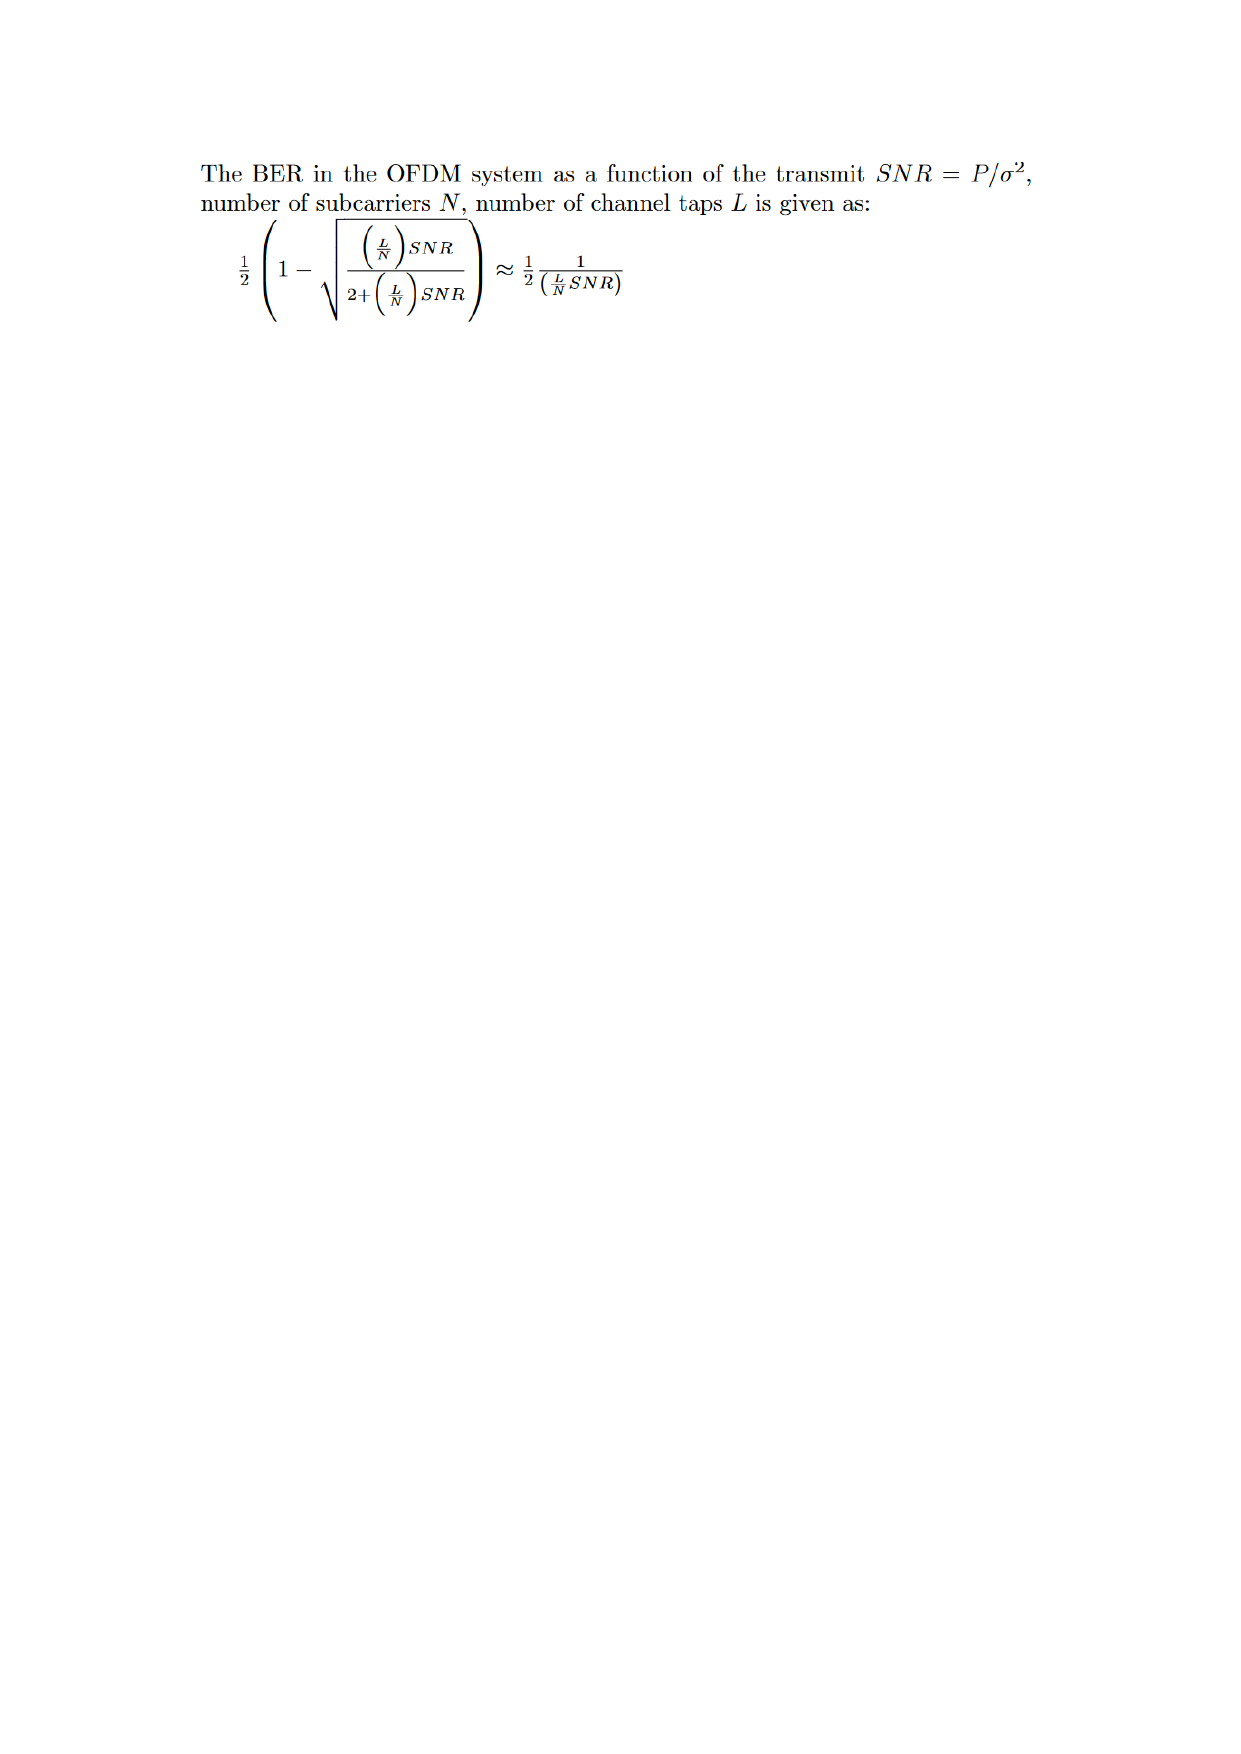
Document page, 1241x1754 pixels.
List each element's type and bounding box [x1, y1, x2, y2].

picture [187, 162, 1053, 326]
